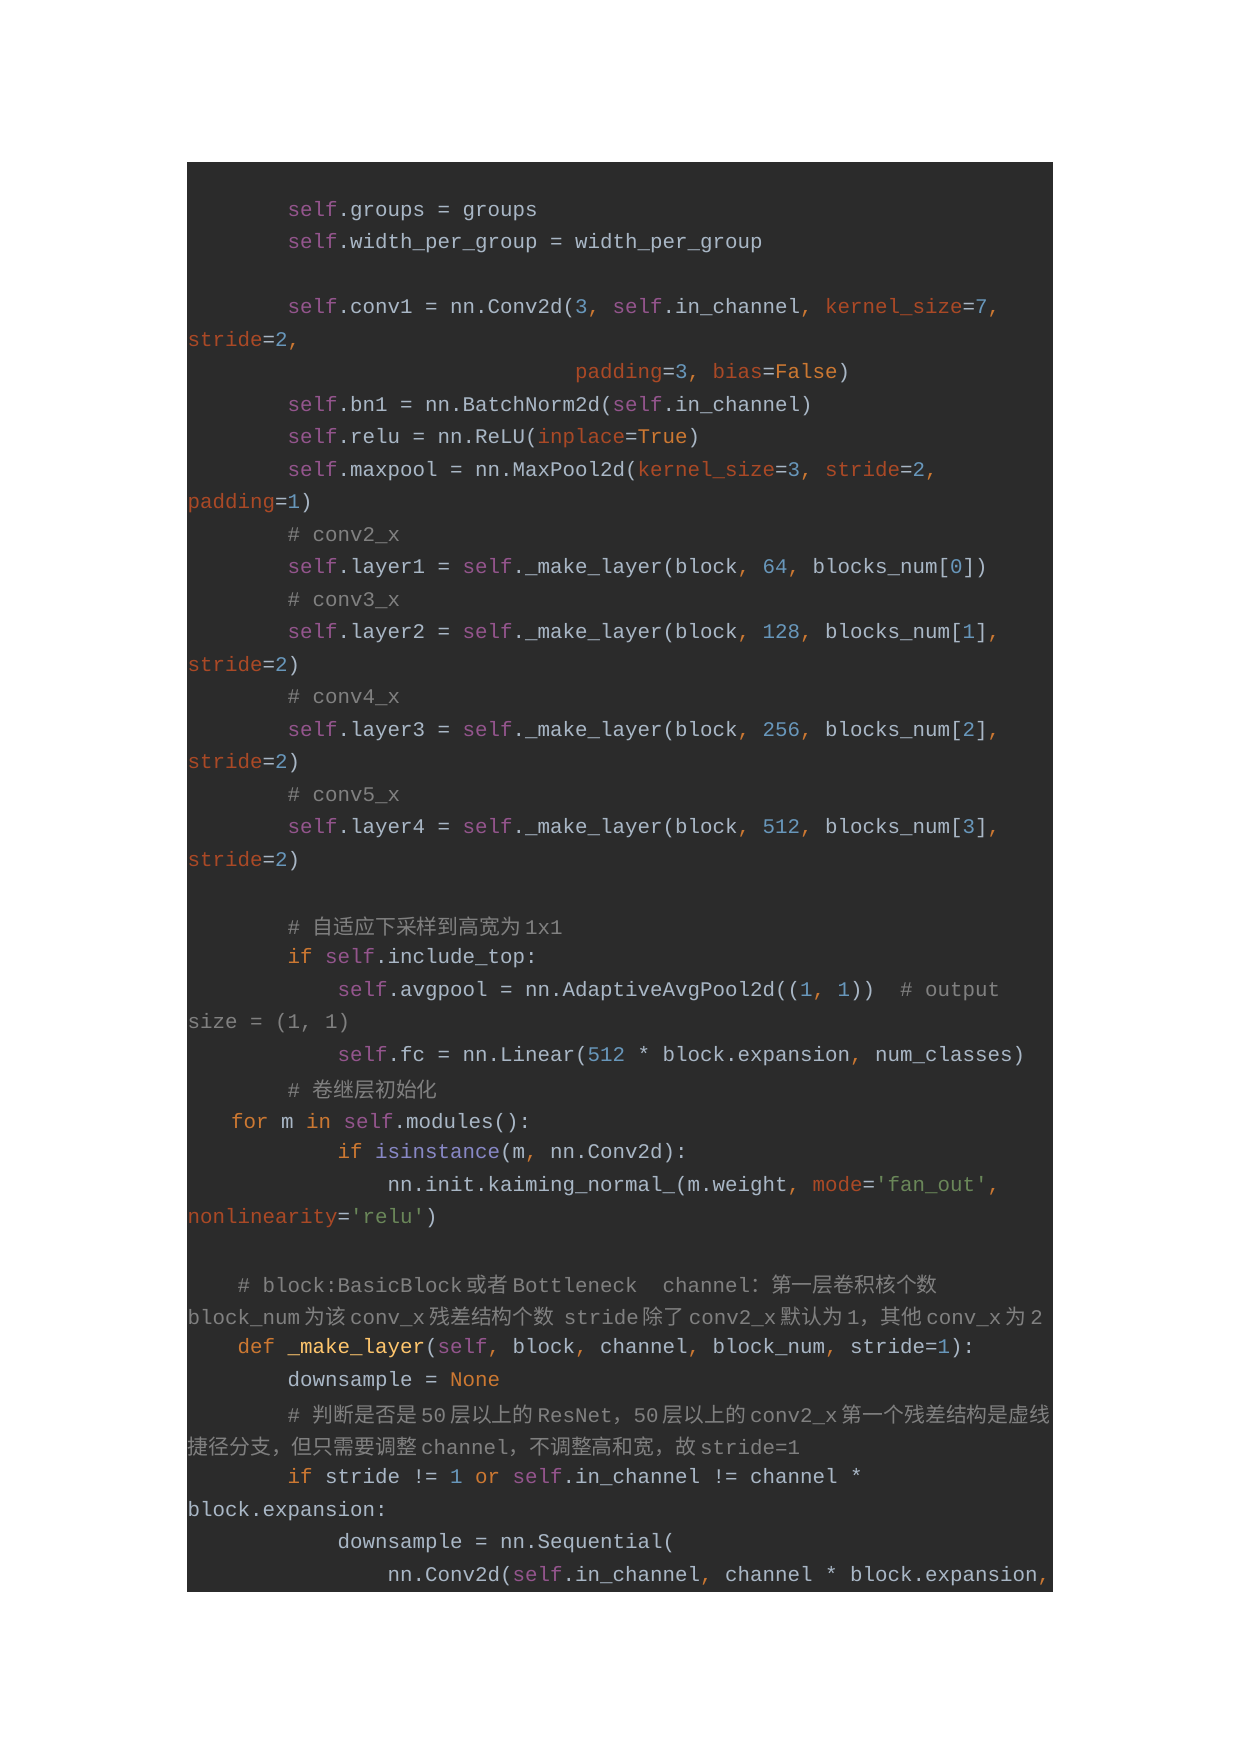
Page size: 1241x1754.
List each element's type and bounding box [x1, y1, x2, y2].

text [187, 162, 1053, 1592]
